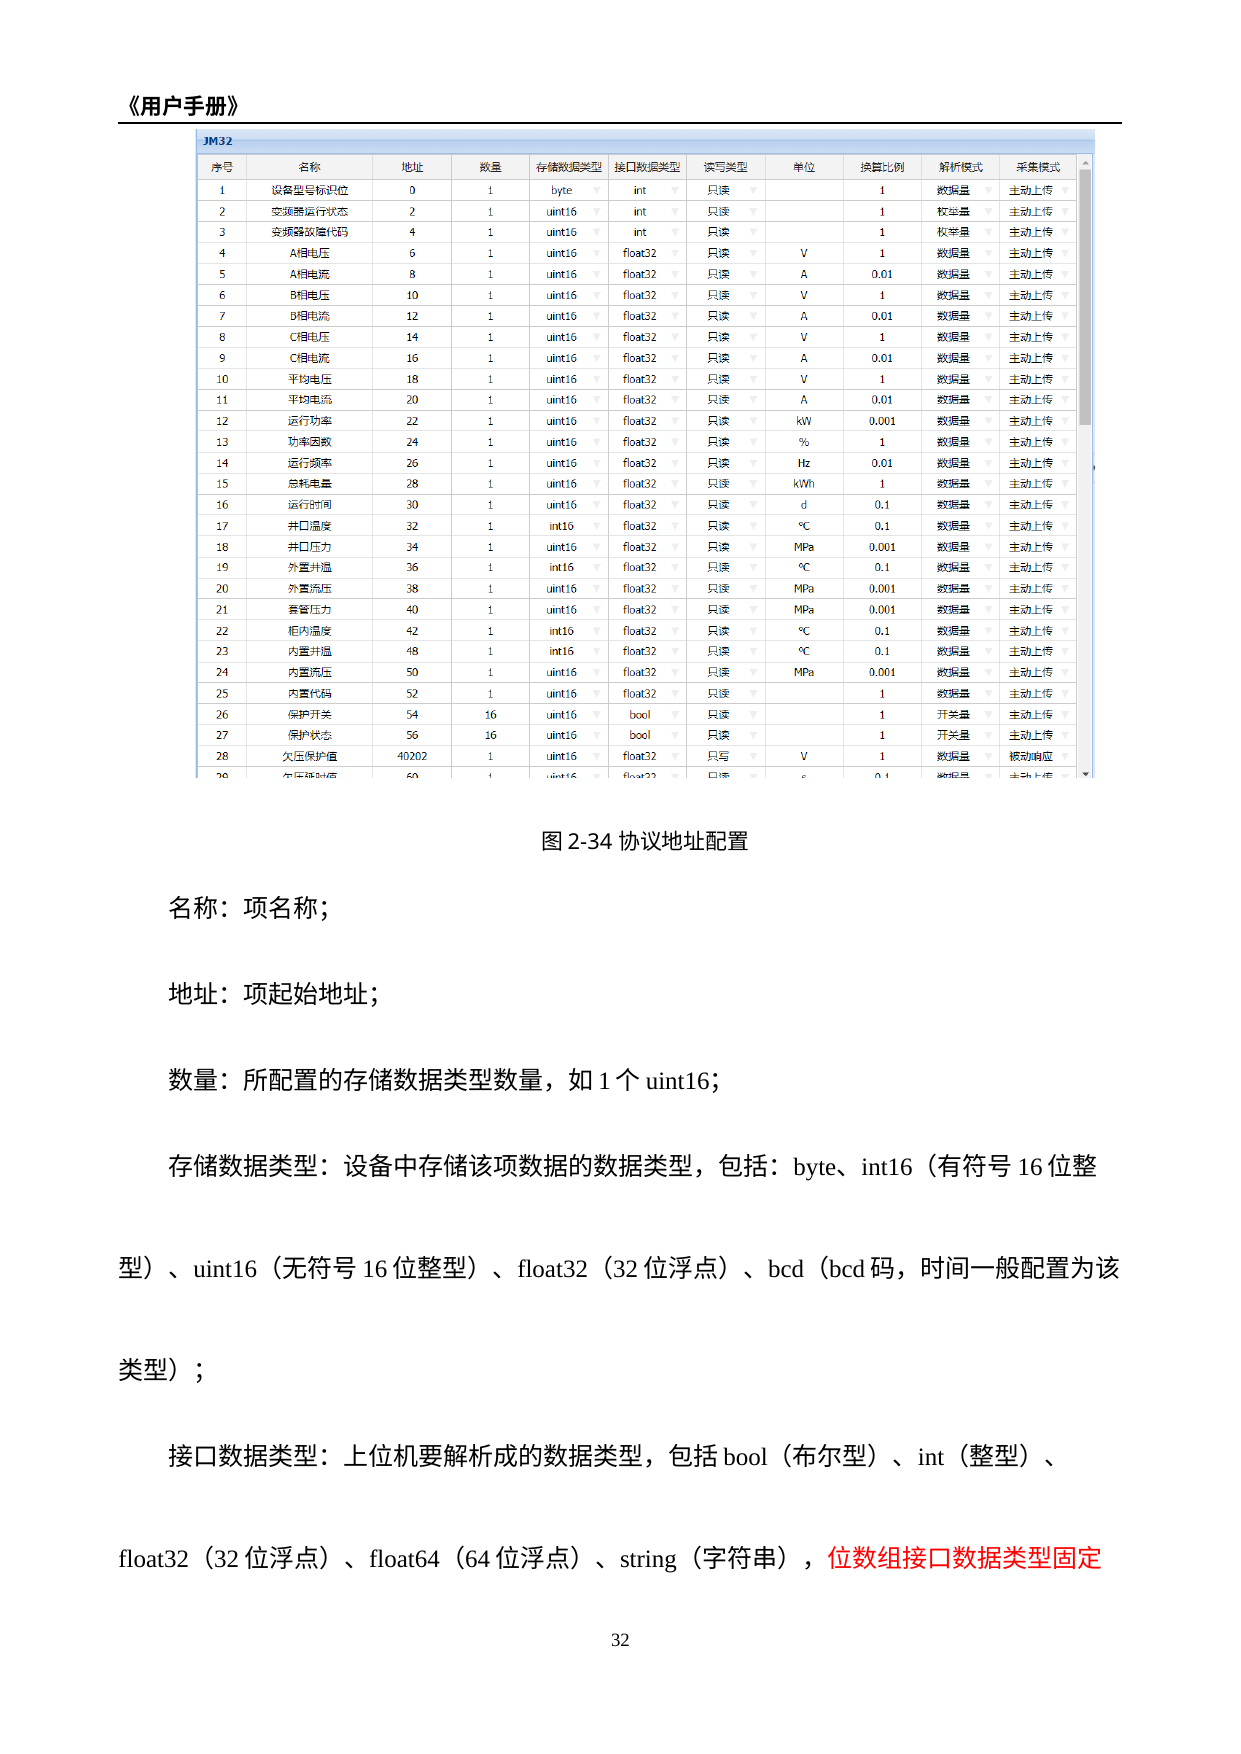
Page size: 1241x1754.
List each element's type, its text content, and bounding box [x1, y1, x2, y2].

picture [195, 129, 1096, 778]
text 地址：项起始地址； [118, 959, 1122, 1027]
text 名称：项名称； [118, 873, 1122, 941]
text 图2-34 协议地址配置 [118, 823, 1122, 857]
text 数量：所配置的存储数据类型数量，如1个uint16； [118, 1045, 1122, 1113]
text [118, 1421, 1122, 1590]
text 存储数据类型：设备中存储该项数据的数据类型，包括：byte、int16（有符号16位整型）、uint16（无符号16位整型）、float32（32位浮点）、bcd（bcd码，时间一般配置为该类型）； [118, 1131, 1122, 1402]
